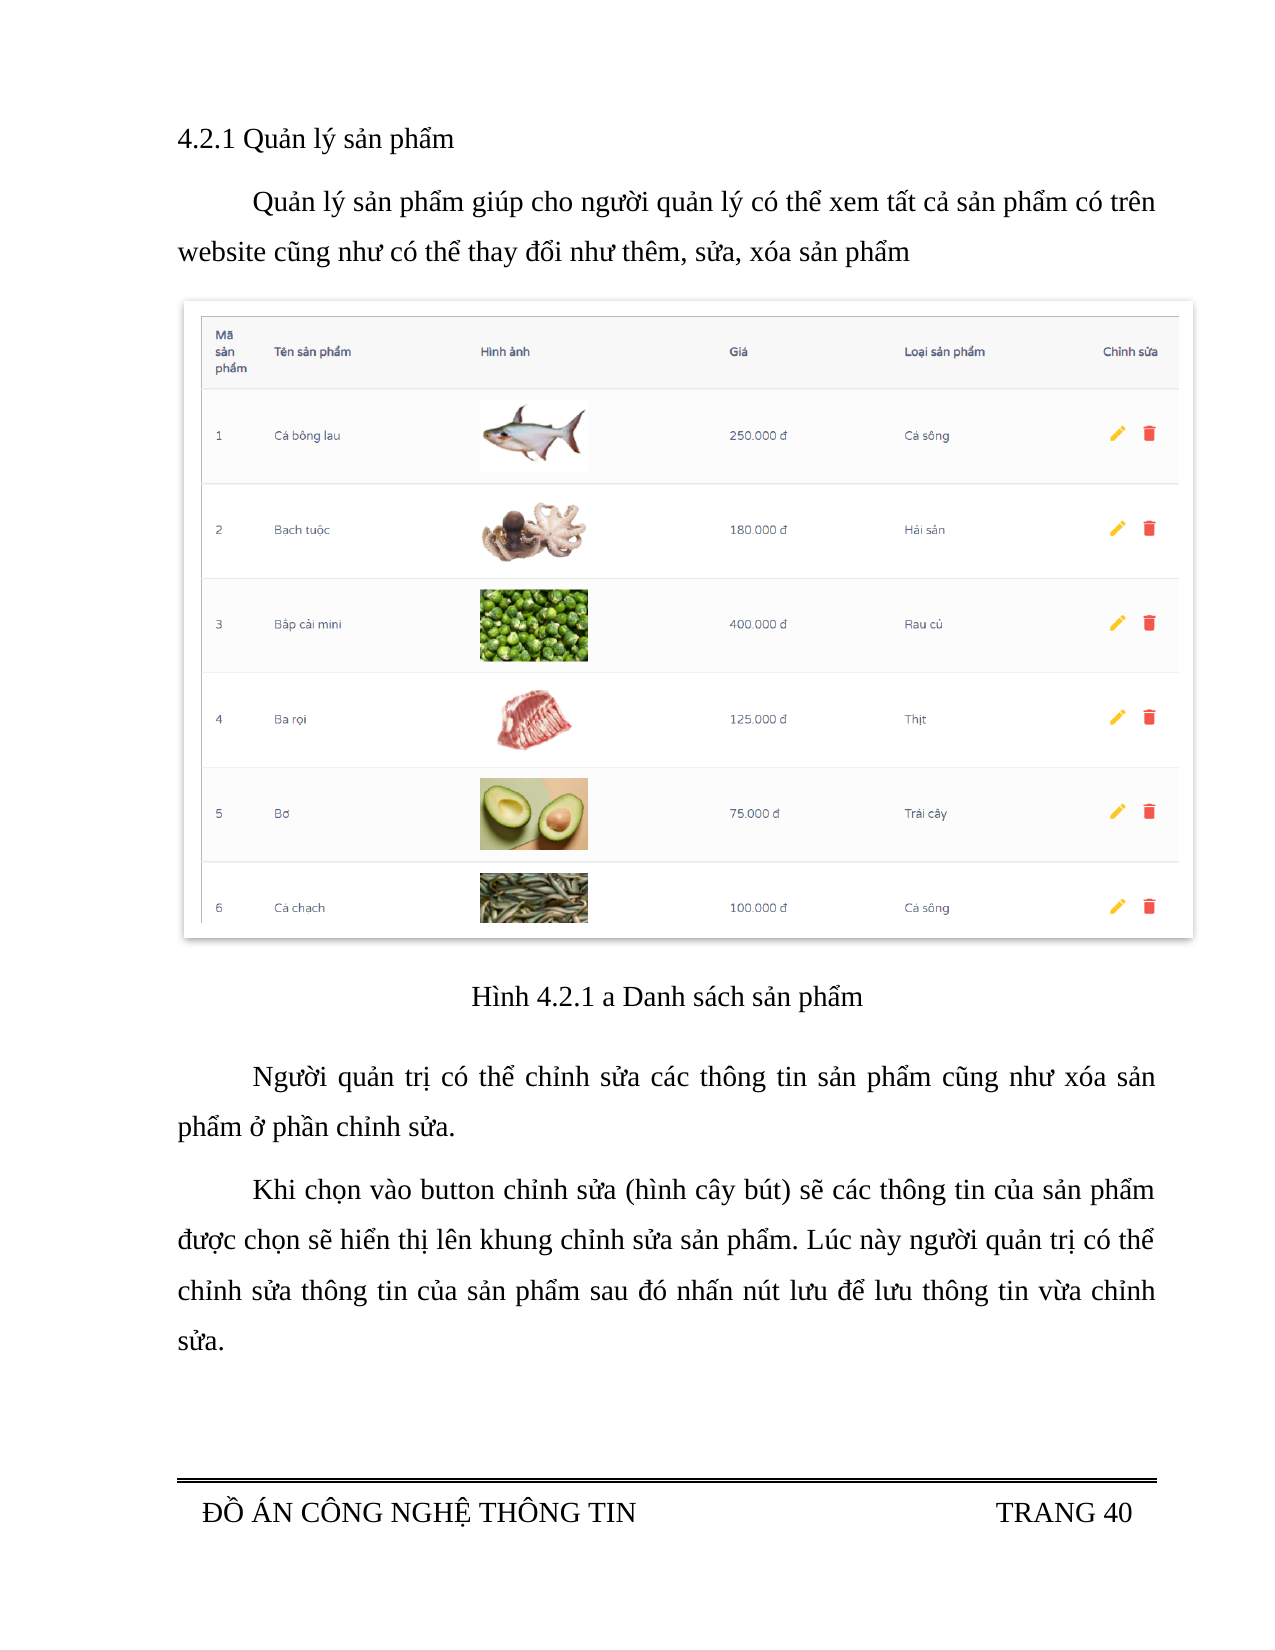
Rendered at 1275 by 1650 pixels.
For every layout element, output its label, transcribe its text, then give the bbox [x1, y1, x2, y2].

subtitle Quản lý sản phẩm [177, 121, 1157, 154]
text Quản lý sản phẩm giúp cho người quản lý có thể xem tất cả sản phẩm có trên website cũng như có thể thay đổi như thêm, sửa, xóa sản phẩm [177, 184, 1157, 268]
picture [199, 316, 1179, 923]
text Hình 4.2.1 a Danh sách sản phẩm [177, 979, 1157, 1013]
text Khi chọn vào button chỉnh sửa (hình cây bút) sẽ các thông tin của sản phẩm được chọn sẽ hiển thị lên khung chỉnh sửa sản phẩm. Lúc này người quản trị có thể chỉnh sửa thông tin của sản phẩm sau đó nhấn nút lưu để lưu thông tin vừa chỉnh sửa. [177, 1172, 1157, 1357]
text Người quản trị có thể chỉnh sửa các thông tin sản phẩm cũng như xóa sản phẩm ở phần chỉnh sửa. [177, 1059, 1157, 1143]
